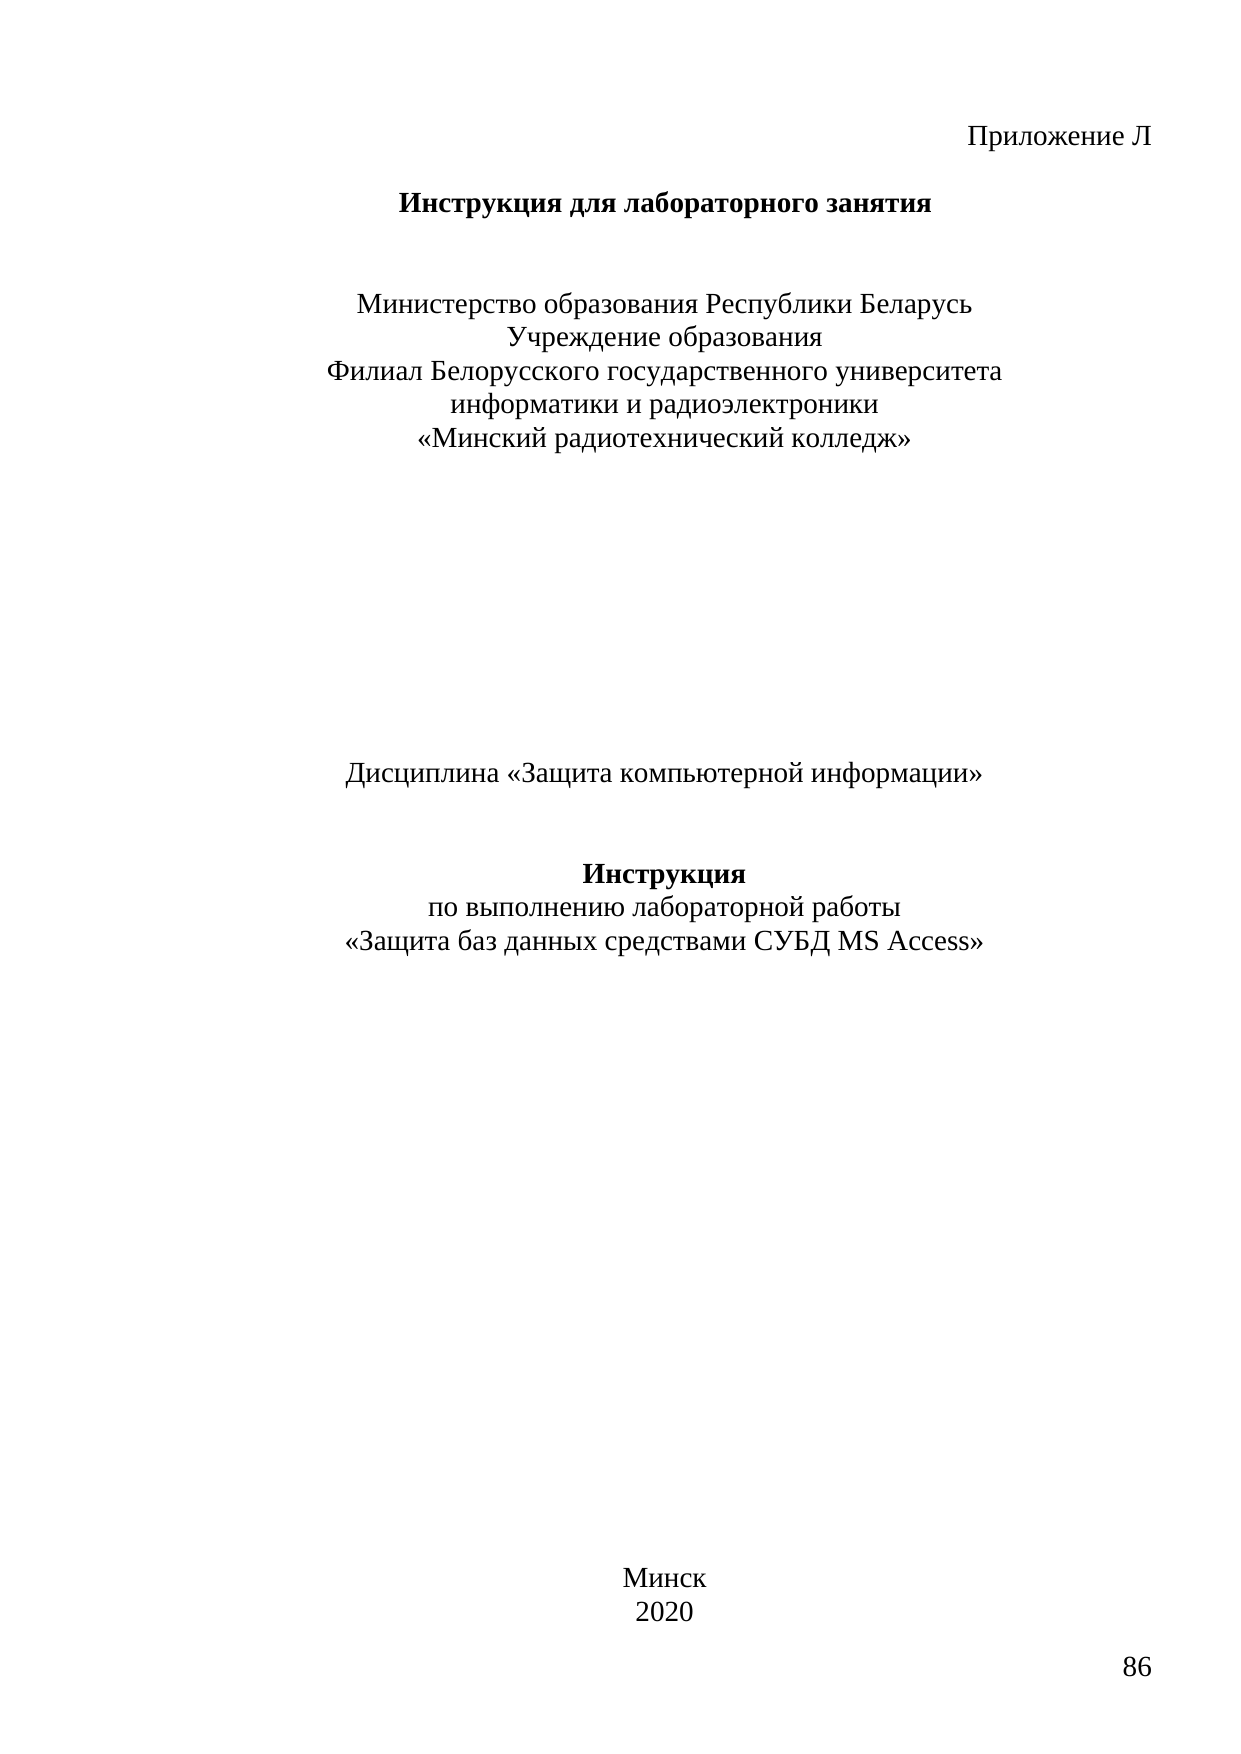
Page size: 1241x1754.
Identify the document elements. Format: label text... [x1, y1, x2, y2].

text информатики и радиоэлектроники [177, 386, 1152, 420]
text Филиал Белорусского государственного университета [177, 353, 1152, 386]
text Инструкция для лабораторного занятия [179, 185, 1152, 219]
text Министерство образования Республики Беларусь [177, 286, 1152, 319]
text Минск [177, 1560, 1152, 1594]
text Учреждение образования [177, 319, 1152, 353]
text Инструкция [177, 856, 1152, 889]
text Дисциплина «Защита компьютерной информации» [177, 755, 1152, 789]
text «Минский радиотехнический колледж» [177, 420, 1152, 453]
text Приложение Л [179, 118, 1152, 152]
text по выполнению лабораторной работы [177, 889, 1152, 923]
text 2020 [177, 1594, 1152, 1627]
text «Защита баз данных средствами СУБД MS Access» [177, 923, 1152, 957]
